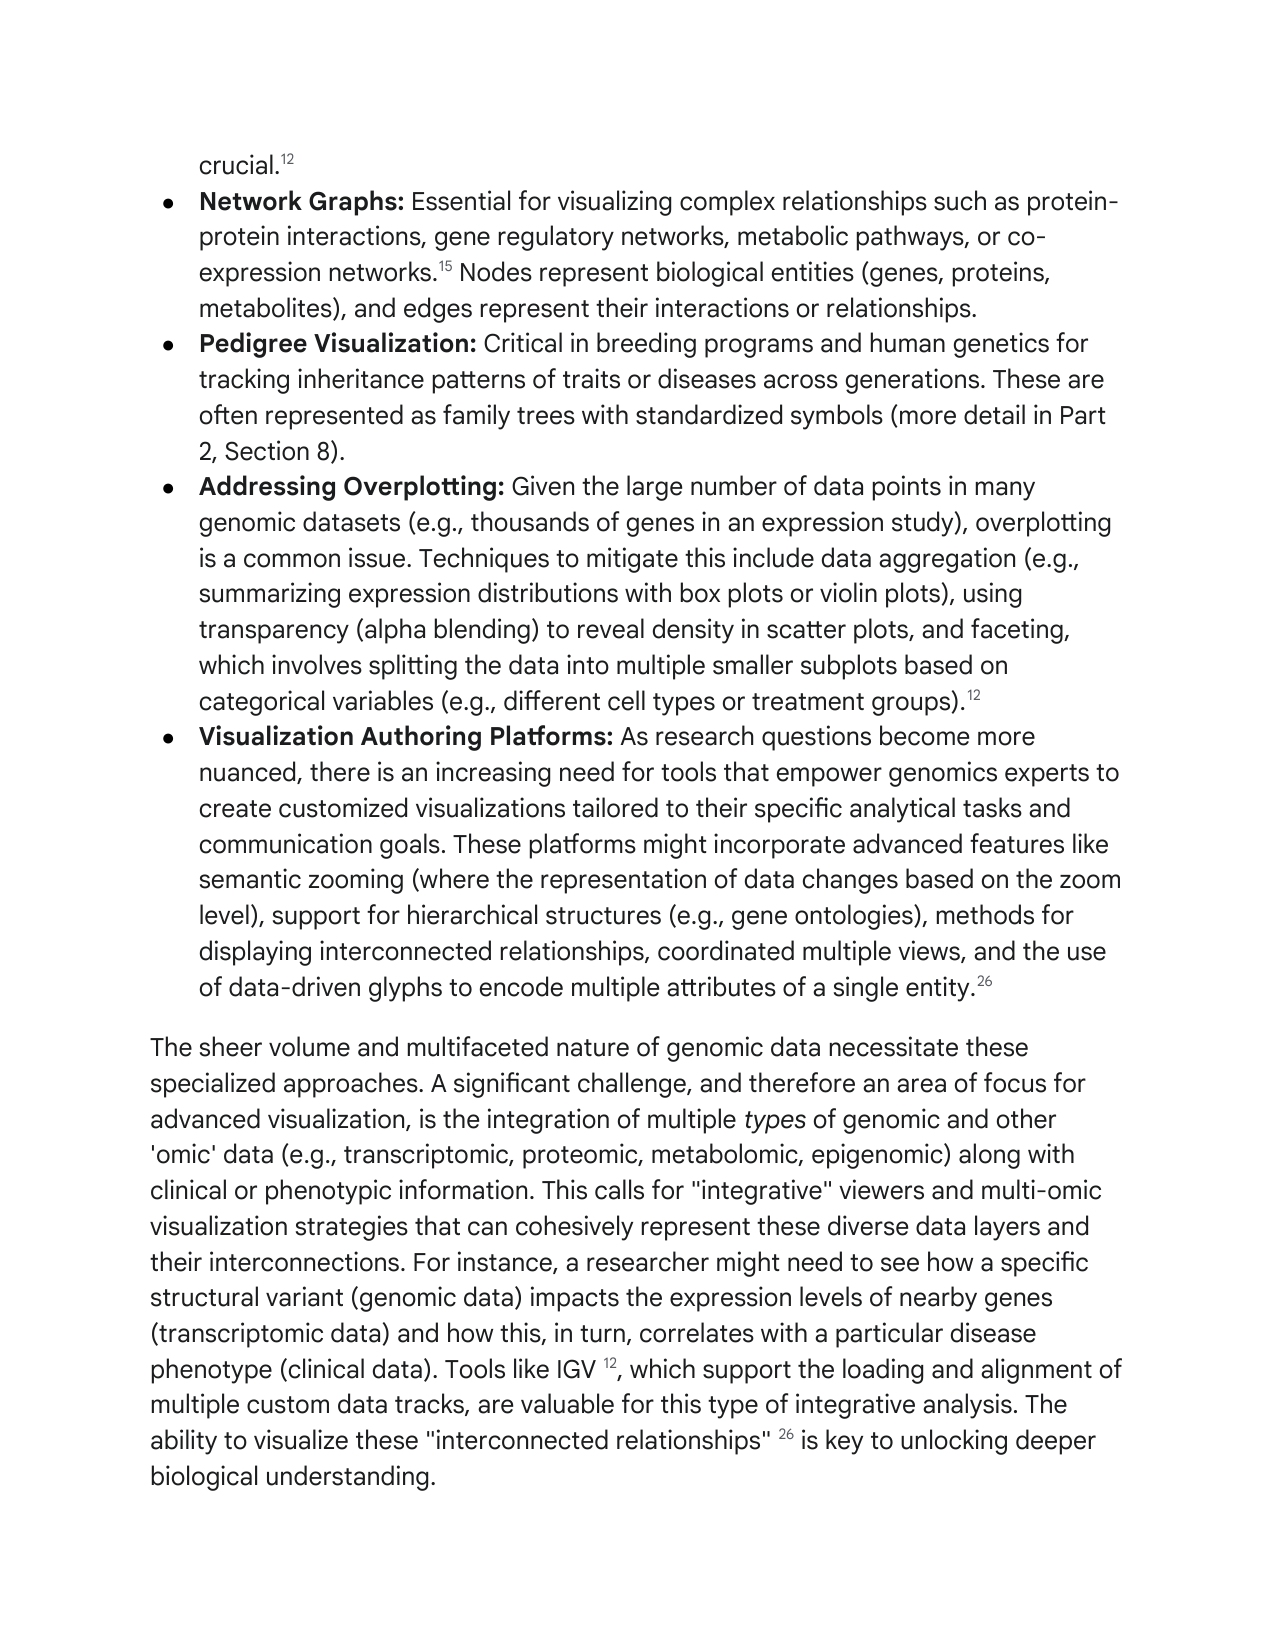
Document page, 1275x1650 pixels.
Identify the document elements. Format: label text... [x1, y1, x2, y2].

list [161, 150, 1125, 181]
text The sheer volume and multifaceted nature of genomic data necessitate these specialized approaches. A significant challenge, and therefore an area of focus for advanced visualization, is the integration of multiple types of genomic and other 'omic' data (e.g., transcriptomic, proteomic, metabolomic, epigenomic) along with clinical or phenotypic information. This calls for "integrative" viewers and multi-omic visualization strategies that can cohesively represent these diverse data layers and their interconnections. For instance, a researcher might need to see how a specific structural variant (genomic data) impacts the expression levels of nearby genes (transcriptomic data) and how this, in turn, correlates with a particular disease phenotype (clinical data). Tools like IGV 12, which support the loading and alignment of multiple custom data tracks, are valuable for this type of integrative analysis. The ability to visualize these "interconnected relationships" 26 is key to unlocking deeper biological understanding. [150, 1032, 1125, 1493]
list Network Graphs: Essential for visualizing complex relationships such as protein-protein interactions, gene regulatory networks, metabolic pathways, or co-expression networks.15 Nodes represent biological entities (genes, proteins, metabolites), and edges represent their interactions or relationships. [161, 186, 1125, 324]
list Visualization Authoring Platforms: As research questions become more nuanced, there is an increasing need for tools that empower genomics experts to create customized visualizations tailored to their specific analytical tasks and communication goals. These platforms might incorporate advanced features like semantic zooming (where the representation of data changes based on the zoom level), support for hierarchical structures (e.g., gene ontologies), methods for displaying interconnected relationships, coordinated multiple views, and the use of data-driven glyphs to encode multiple attributes of a single entity.26 [161, 722, 1125, 1003]
list Addressing Overplotting: Given the large number of data points in many genomic datasets (e.g., thousands of genes in an expression study), overplotting is a common issue. Techniques to mitigate this include data aggregation (e.g., summarizing expression distributions with box plots or violin plots), using transparency (alpha blending) to reveal density in scatter plots, and faceting, which involves splitting the data into multiple smaller subplots based on categorical variables (e.g., different cell types or treatment groups).12 [161, 472, 1125, 717]
list Pedigree Visualization: Critical in breeding programs and human genetics for tracking inheritance patterns of traits or diseases across generations. These are often represented as family trees with standardized symbols (more detail in Part 2, Section 8). [161, 329, 1125, 467]
